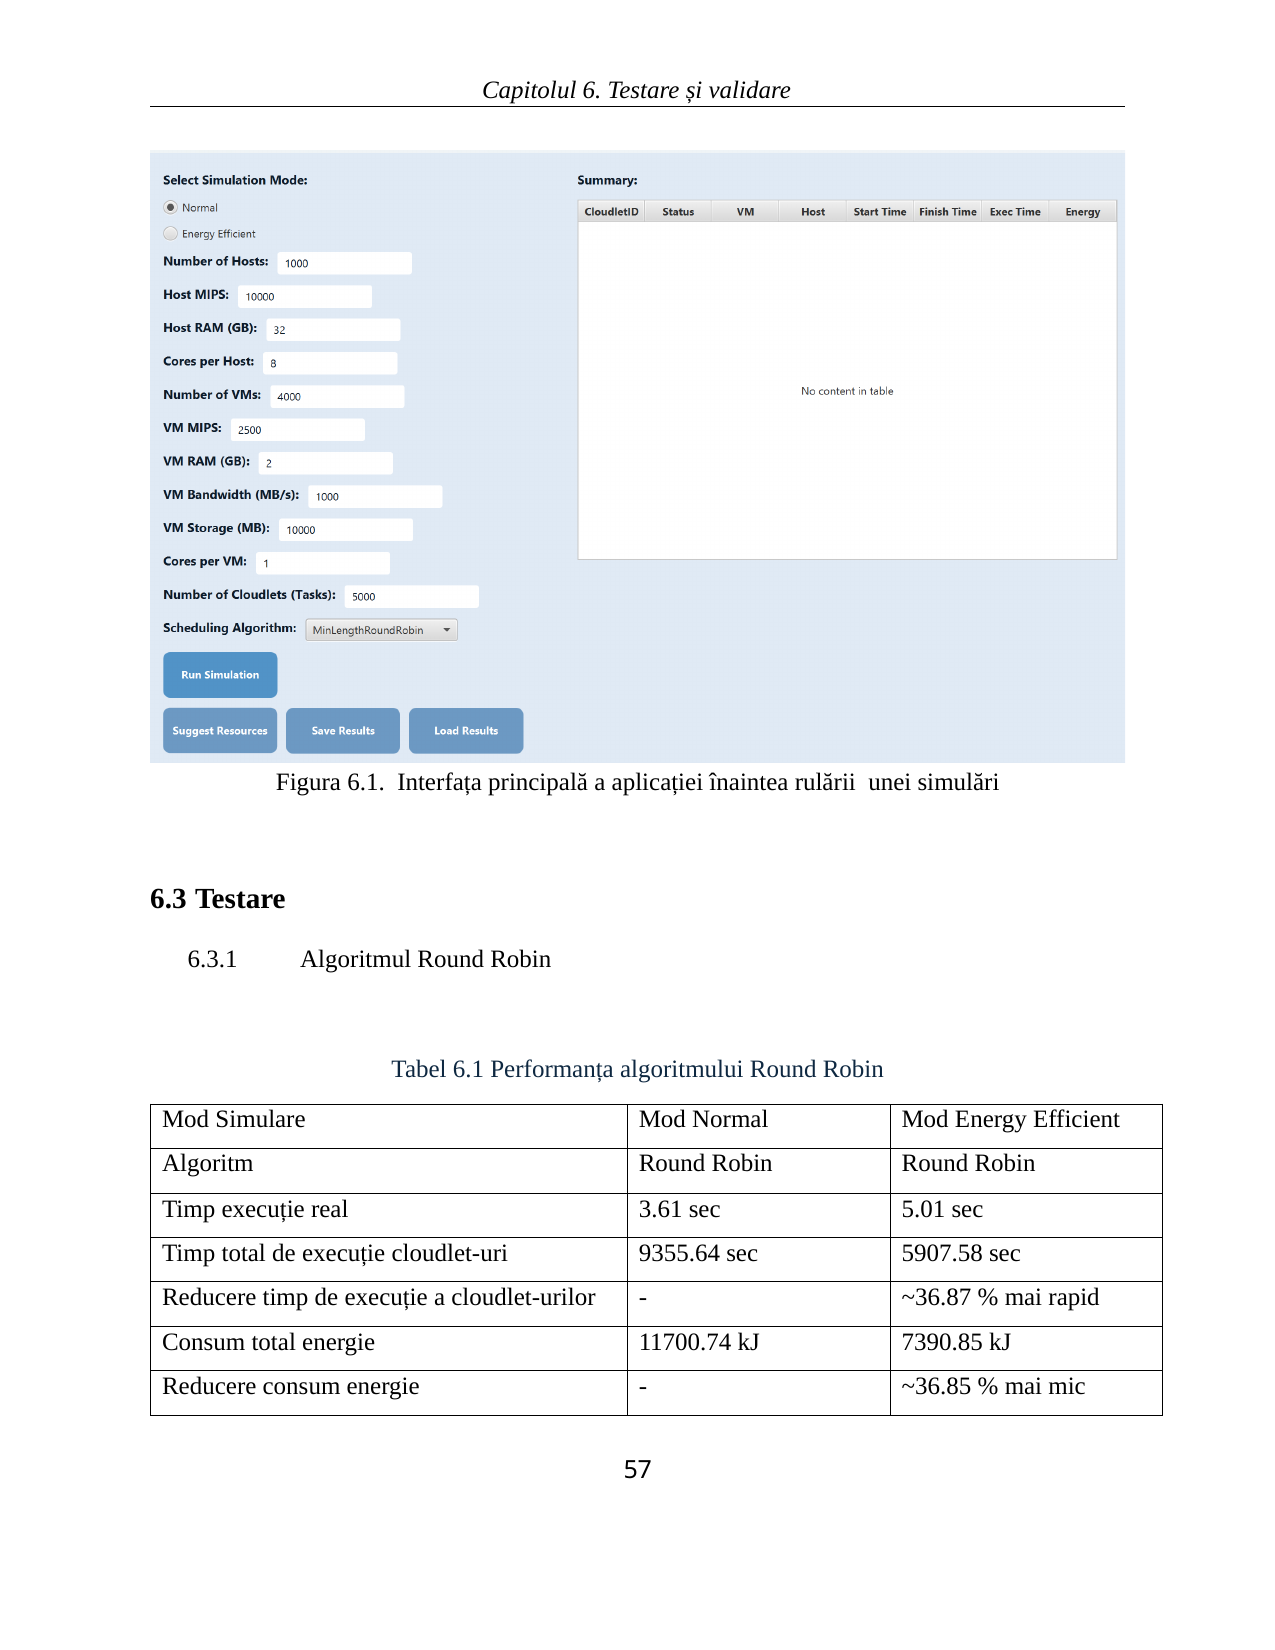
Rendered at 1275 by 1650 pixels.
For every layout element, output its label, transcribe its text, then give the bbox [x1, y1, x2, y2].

table_cell Reducere consum energie [151, 1371, 627, 1415]
table_cell 5.01 sec [891, 1194, 1162, 1237]
table_cell 11700.74 kJ [628, 1327, 890, 1370]
table_cell - [628, 1371, 890, 1415]
table_header Mod Normal [628, 1105, 890, 1147]
text Testare [150, 881, 1125, 914]
table_header Mod Simulare [151, 1105, 627, 1147]
text Figura 6.1. Interfața principală a aplicației înaintea rulării unei simulări [150, 763, 1125, 796]
table_cell 7390.85 kJ [891, 1327, 1162, 1370]
table_cell ~36.85 % mai mic [891, 1371, 1162, 1415]
table_cell Timp execuție real [151, 1194, 627, 1237]
table_cell - [628, 1282, 890, 1326]
table_cell Algoritm [151, 1149, 627, 1193]
table_cell Round Robin [891, 1149, 1162, 1193]
table_cell 5907.58 sec [891, 1238, 1162, 1281]
text Tabel 6.1 Performanța algoritmului Round Robin [150, 1054, 1125, 1083]
text Algoritmul Round Robin [187, 944, 1125, 973]
picture [150, 150, 1125, 763]
table_cell Round Robin [628, 1149, 890, 1193]
table_cell Reducere timp de execuție a cloudlet-urilor [151, 1282, 627, 1326]
table_cell Consum total energie [151, 1327, 627, 1370]
table_cell 3.61 sec [628, 1194, 890, 1237]
table_cell 9355.64 sec [628, 1238, 890, 1281]
table_cell Timp total de execuție cloudlet-uri [151, 1238, 627, 1281]
table_header Mod Energy Efficient [891, 1105, 1162, 1147]
table_cell ~36.87 % mai rapid [891, 1282, 1162, 1326]
